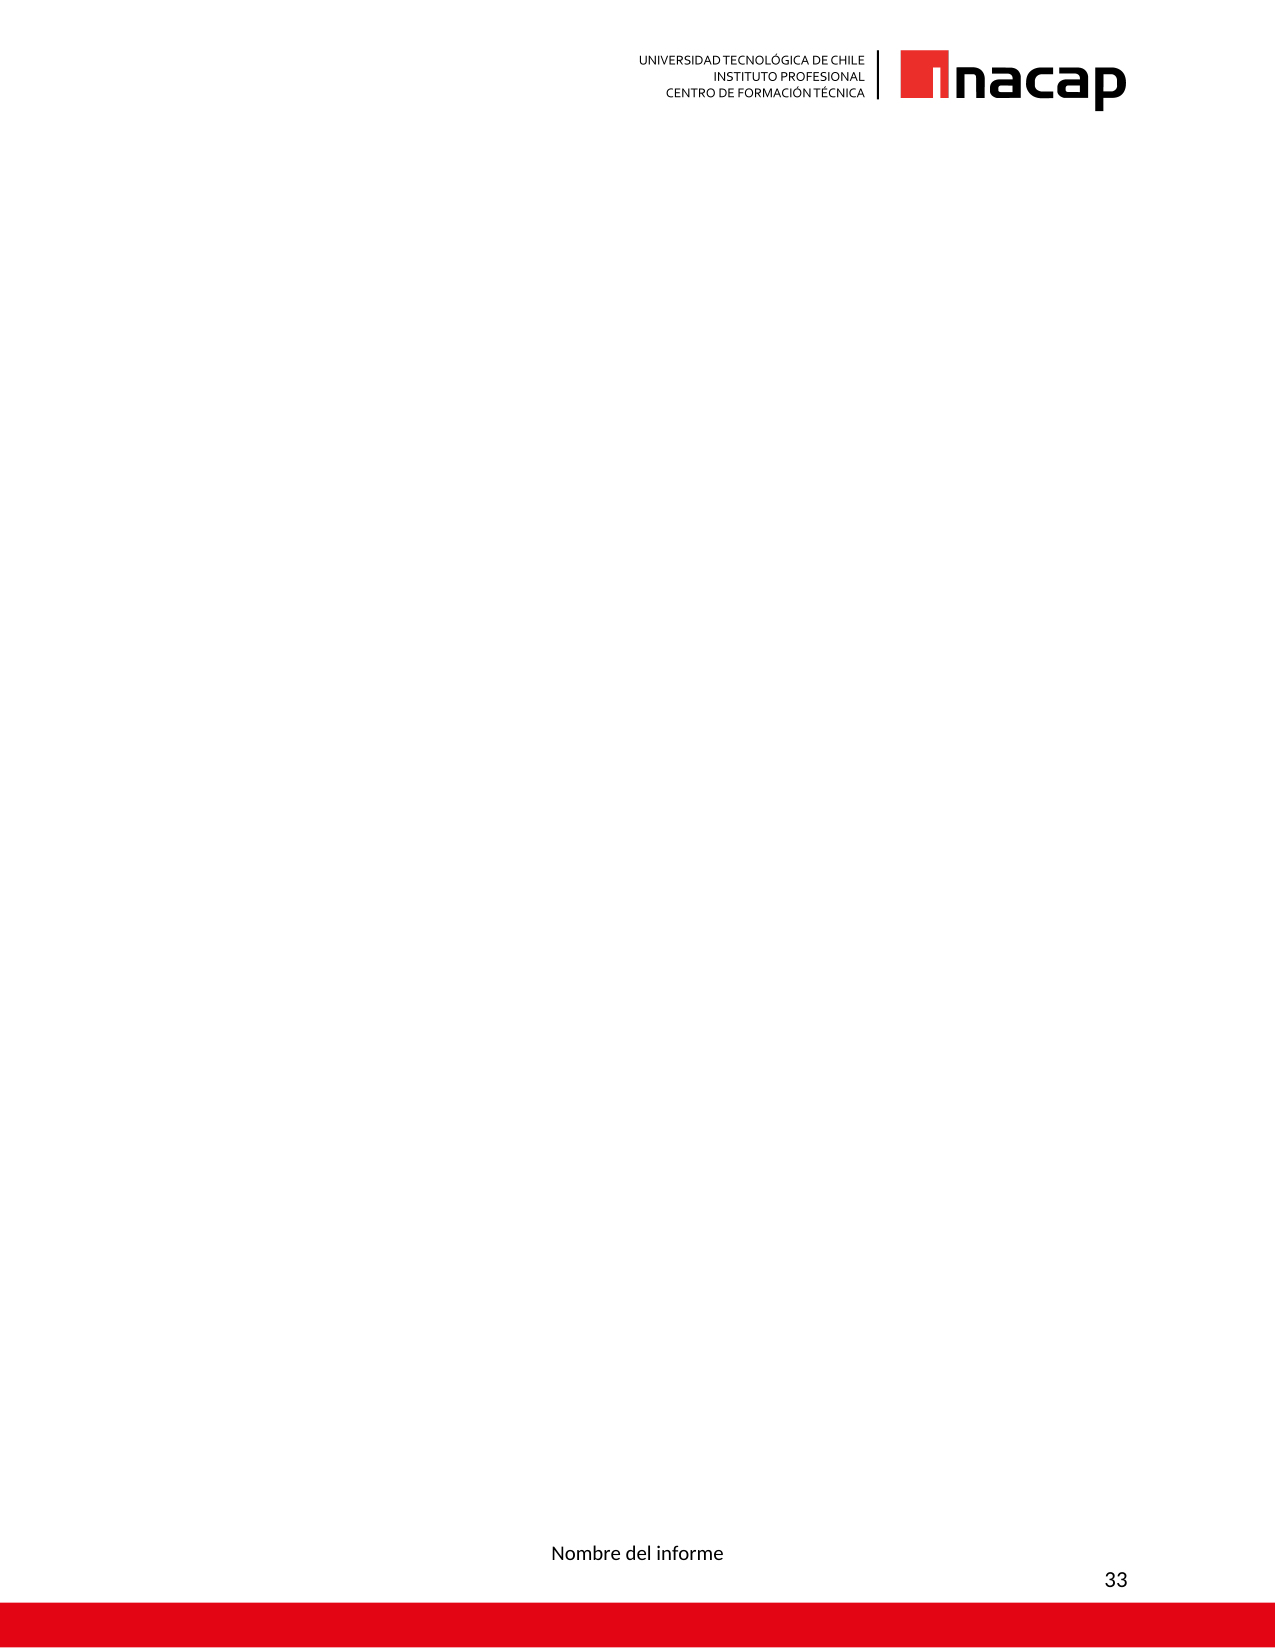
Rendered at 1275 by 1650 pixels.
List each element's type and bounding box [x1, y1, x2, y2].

picture [636, 46, 1128, 112]
